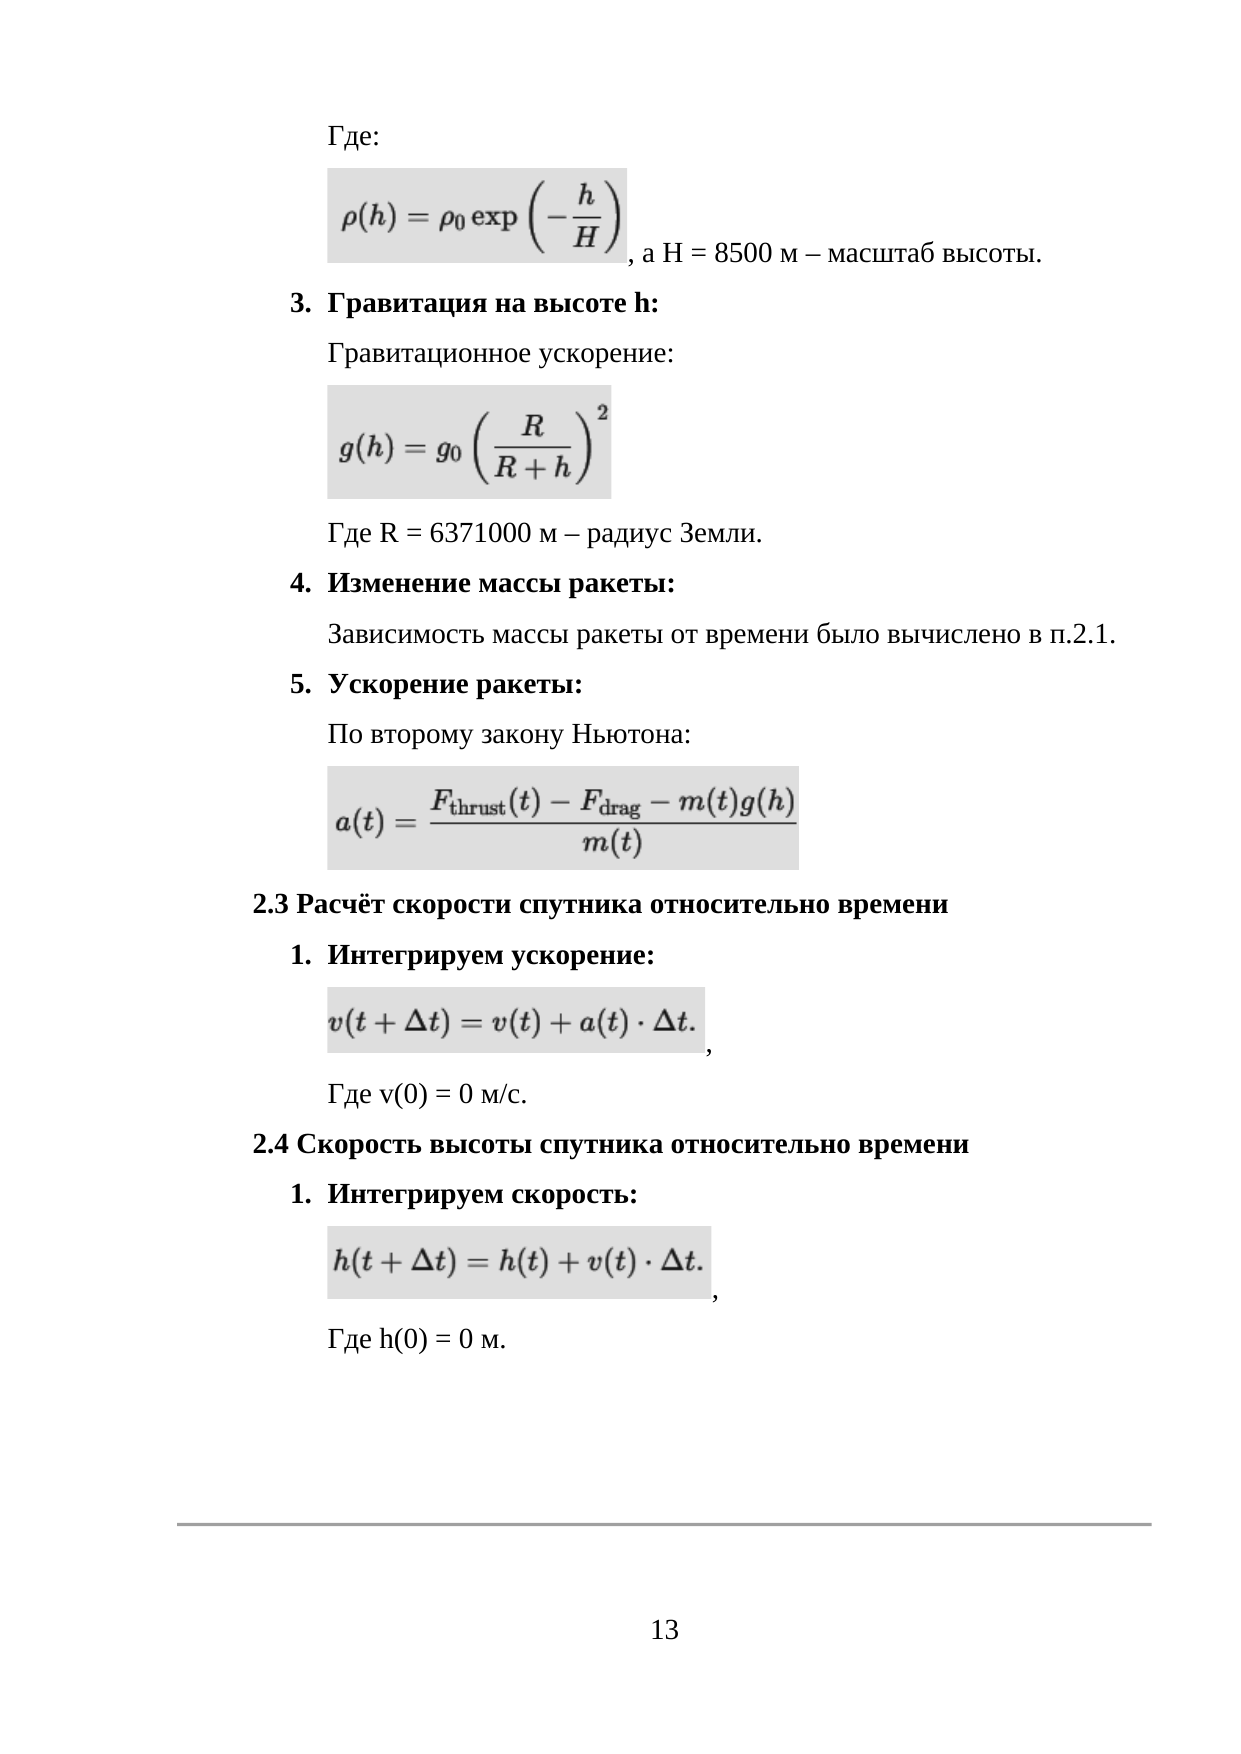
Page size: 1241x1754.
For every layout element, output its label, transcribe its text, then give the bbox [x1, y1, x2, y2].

picture [327, 766, 799, 870]
text Где: , а H = 8500 м – масштаб высоты. [327, 118, 1152, 268]
text Где v(0) = 0 м/с. [327, 1076, 1152, 1109]
list Интегрируем скорость: , Где h(0) = 0 м. [290, 1176, 1152, 1406]
text По второму закону Ньютона: [327, 716, 1152, 750]
picture [327, 987, 706, 1053]
text 2.4 Скорость высоты спутника относительно времени [177, 1126, 1152, 1160]
picture [327, 168, 628, 263]
text 2.3 Расчёт скорости спутника относительно времени [177, 887, 1152, 920]
list Интегрируем ускорение: , [290, 937, 1152, 1059]
text Где R = 6371000 м – радиус Земли. [327, 515, 1152, 549]
list Изменение массы ракеты: Зависимость массы ракеты от времени было вычислено в п.2.1. [290, 565, 1152, 649]
picture [327, 385, 612, 499]
list Гравитация на высоте h: [290, 285, 1152, 319]
list Ускорение ракеты: [290, 666, 1152, 699]
picture [327, 1226, 712, 1299]
text Гравитационное ускорение: [327, 336, 1152, 498]
